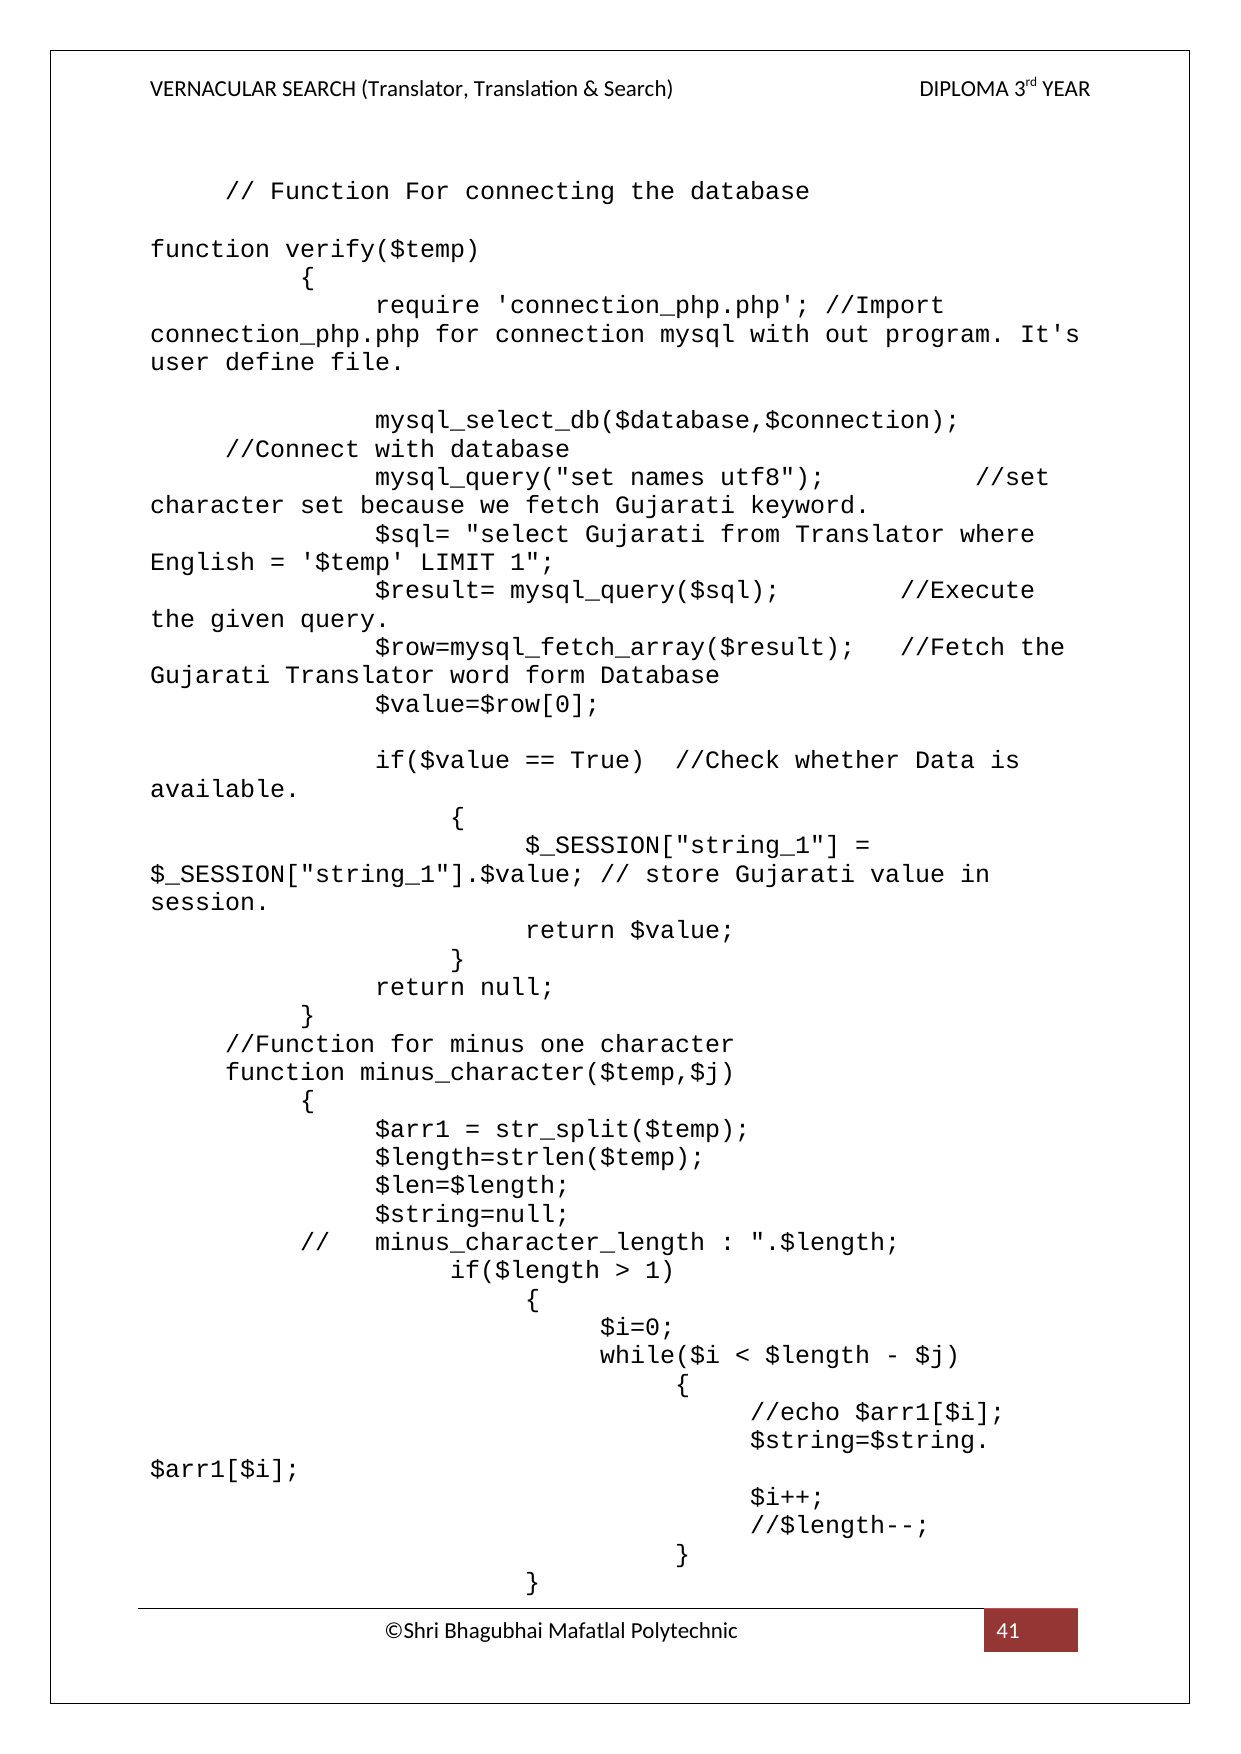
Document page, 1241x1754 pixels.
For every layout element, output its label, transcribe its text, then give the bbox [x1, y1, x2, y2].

text function minus_character($temp,$j) [150, 1059, 1090, 1088]
text $result= mysql_query($sql); //Execute the given query. [150, 578, 1090, 634]
text $string=$string.$arr1[$i]; [150, 1428, 1090, 1484]
text // minus_character_length : ".$length; [150, 1229, 1090, 1258]
text //$length--; [150, 1513, 1090, 1541]
text mysql_query("set names utf8"); //set character set because we fetch Gujarati keyword. [150, 464, 1090, 521]
text $i=0; [150, 1314, 1090, 1343]
text function verify($temp) [150, 236, 1090, 265]
text $string=null; [150, 1201, 1090, 1229]
text $len=$length; [150, 1173, 1090, 1201]
text while($i < $length - $j) [150, 1343, 1090, 1371]
text $_SESSION["string_1"] = $_SESSION["string_1"].$value; // store Gujarati value in session. [150, 833, 1090, 918]
text { [150, 265, 1090, 293]
text mysql_select_db($database,$connection); //Connect with database [150, 408, 1090, 464]
text return $value; [150, 918, 1090, 946]
text $row=mysql_fetch_array($result); //Fetch the Gujarati Translator word form Database [150, 634, 1090, 691]
text } [150, 1569, 1090, 1598]
text require 'connection_php.php'; //Import connection_php.php for connection mysql with out program. It's user define file. [150, 293, 1090, 378]
text $value=$row[0]; [150, 691, 1090, 719]
text if($value == True) //Check whether Data is available. [150, 748, 1090, 804]
text } [150, 946, 1090, 974]
text $length=strlen($temp); [150, 1144, 1090, 1173]
text { [150, 804, 1090, 833]
text { [150, 1286, 1090, 1314]
text return null; [150, 974, 1090, 1003]
text if($length > 1) [150, 1258, 1090, 1286]
text $arr1 = str_split($temp); [150, 1116, 1090, 1144]
text { [150, 1371, 1090, 1399]
text $sql= "select Gujarati from Translator where English = '$temp' LIMIT 1"; [150, 521, 1090, 578]
text // Function For connecting the database [150, 178, 1090, 207]
text //echo $arr1[$i]; [150, 1399, 1090, 1428]
text } [150, 1003, 1090, 1031]
text $i++; [150, 1484, 1090, 1513]
text } [150, 1541, 1090, 1569]
text { [150, 1088, 1090, 1116]
text //Function for minus one character [150, 1031, 1090, 1059]
